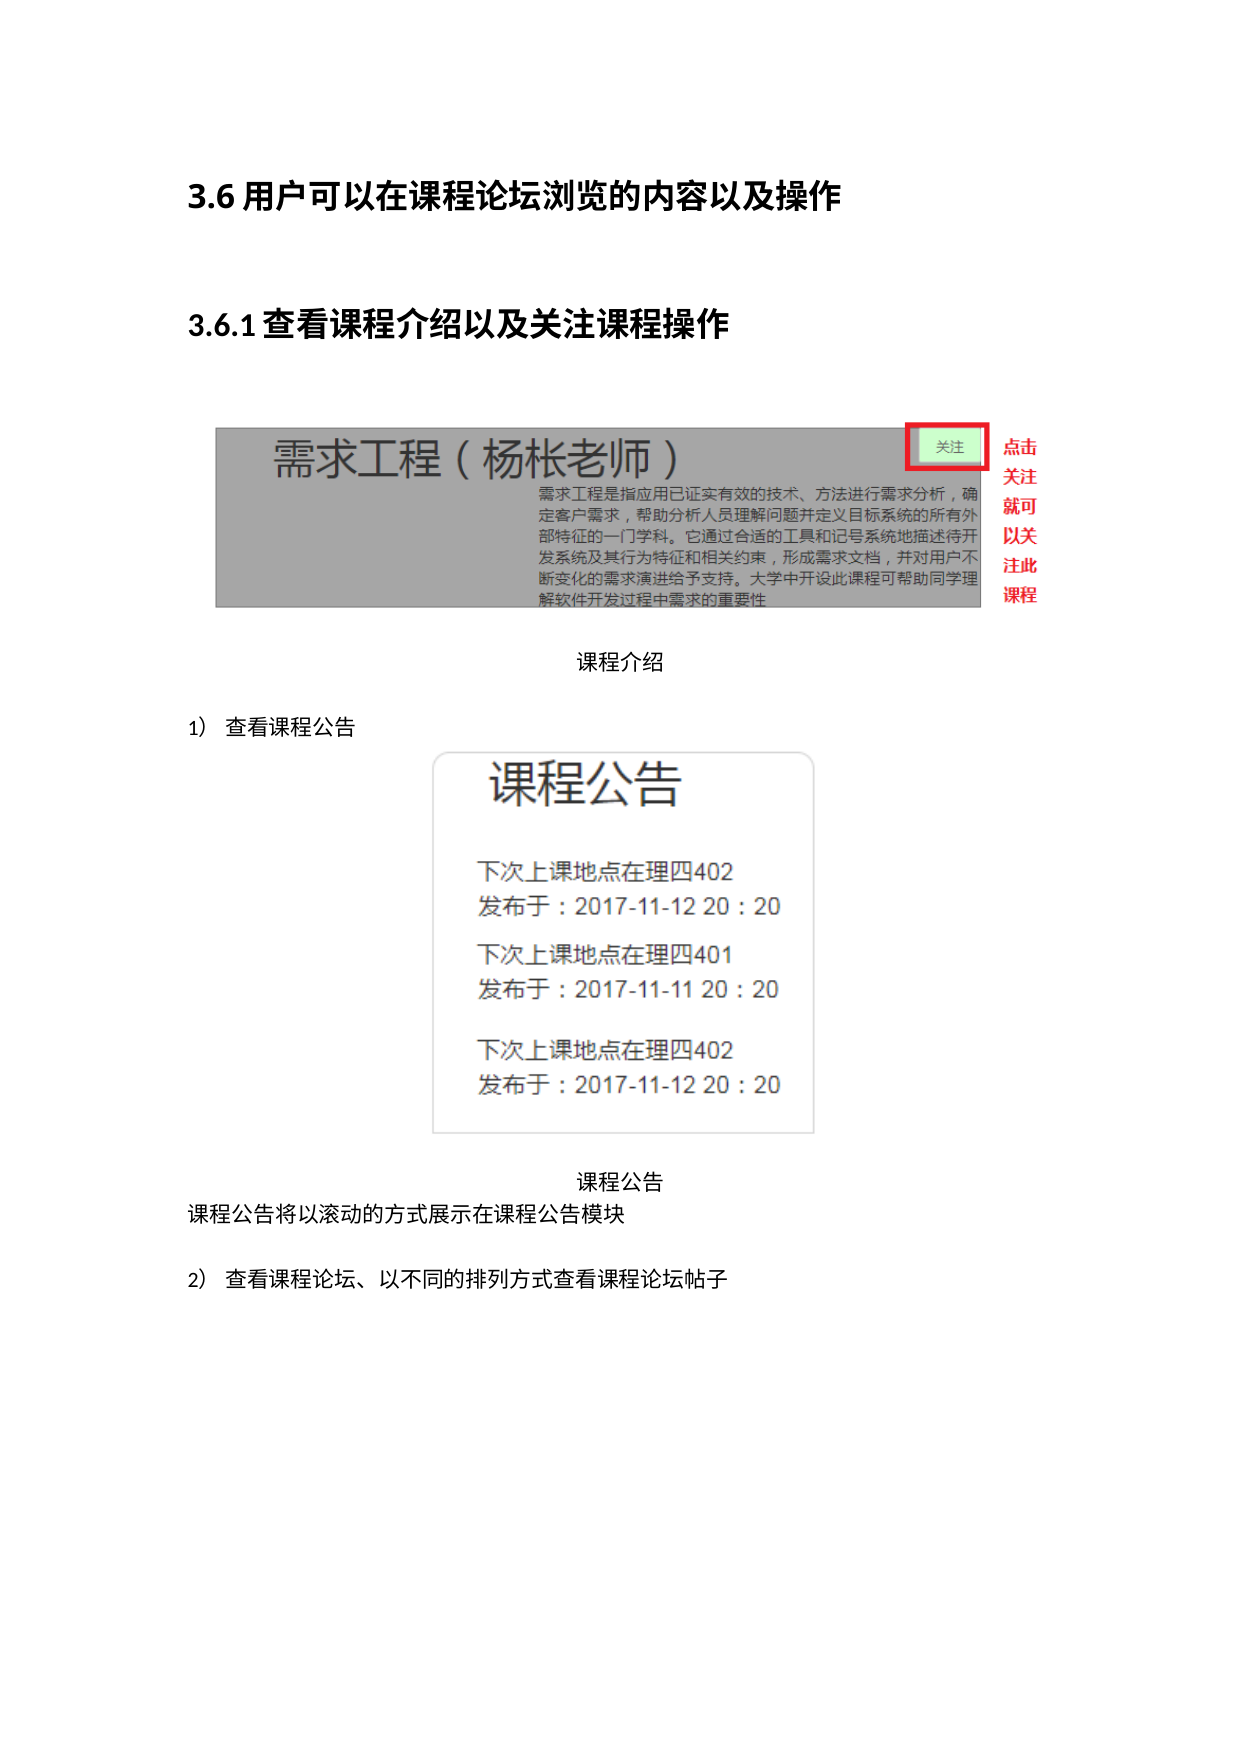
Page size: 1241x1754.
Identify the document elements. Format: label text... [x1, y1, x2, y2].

text 课程介绍 [187, 644, 1053, 677]
picture [409, 741, 832, 1145]
subtitle 3.6.1查看课程介绍以及关注课程操作 [187, 289, 1053, 354]
list 查看课程公告 [187, 709, 1053, 742]
text 课程公告将以滚动的方式展示在课程公告模块 [187, 1197, 1053, 1229]
text 课程公告 [187, 1164, 1053, 1197]
subtitle 3.6用户可以在课程论坛浏览的内容以及操作 [187, 162, 1053, 227]
picture [187, 416, 1053, 633]
list 查看课程论坛、以不同的排列方式查看课程论坛帖子 [187, 1262, 1053, 1294]
